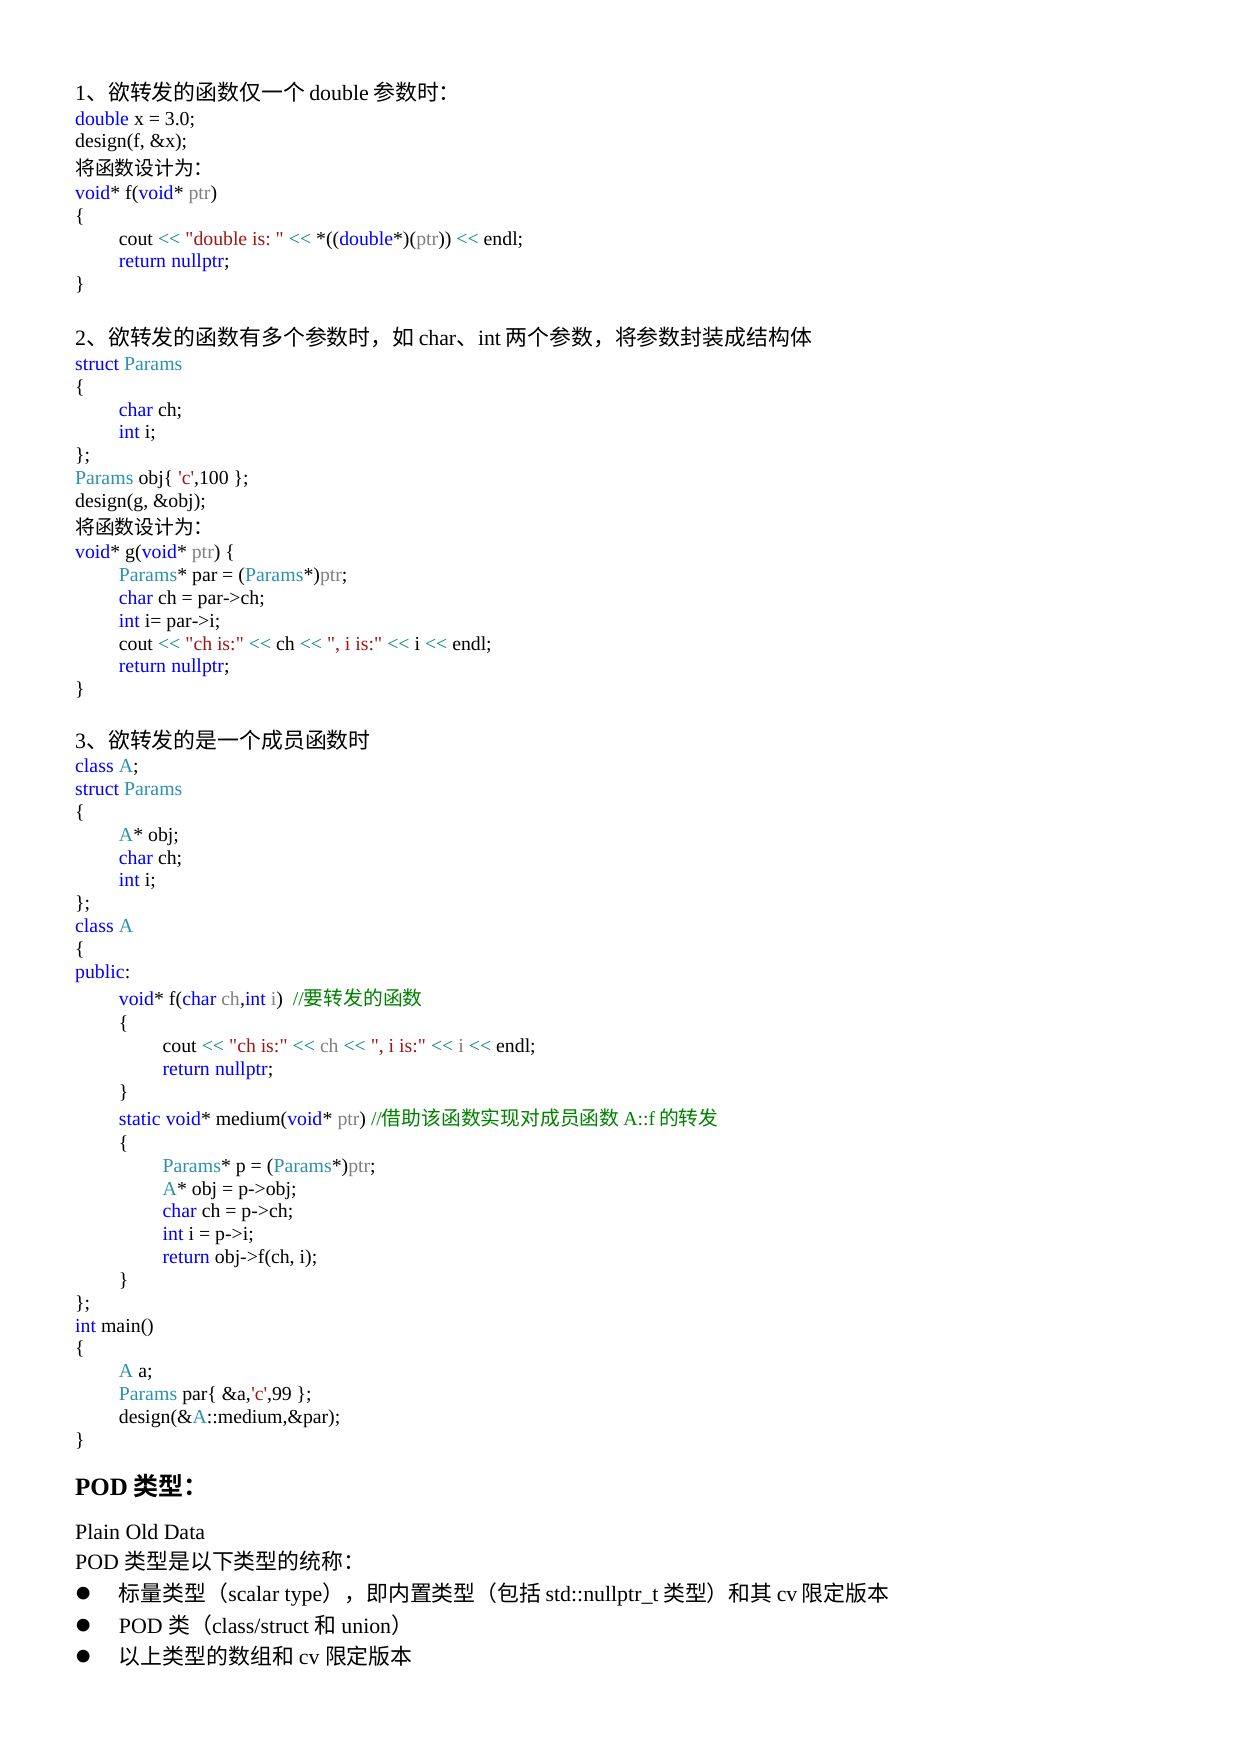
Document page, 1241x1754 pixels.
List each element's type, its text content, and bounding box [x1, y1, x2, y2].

text Params* p = (Params*)ptr; [75, 1154, 1165, 1177]
text { [75, 1011, 1165, 1034]
text POD 类型是以下类型的统称： [75, 1544, 1165, 1576]
text void* f(char ch,int i) //要转发的函数 [75, 982, 1165, 1011]
text design(&A::medium,&par); [75, 1405, 1165, 1428]
text return nullptr; [75, 1057, 1165, 1079]
text { [75, 375, 1165, 397]
text } [75, 1428, 1165, 1450]
text Params* par = (Params*)ptr; [75, 563, 1165, 586]
text } [75, 1268, 1165, 1291]
text { [75, 1131, 1165, 1154]
text Params par{ &a,'c',99 }; [75, 1382, 1165, 1405]
text int i= par->i; [75, 609, 1165, 631]
text public: [75, 960, 1165, 982]
text class A; [75, 754, 1165, 777]
text 3、欲转发的是一个成员函数时 [75, 723, 1165, 754]
text return nullptr; [75, 654, 1165, 677]
list POD 类（class/struct 和 union） [75, 1608, 1165, 1639]
text } [75, 272, 1165, 295]
text A a; [75, 1359, 1165, 1382]
text { [75, 800, 1165, 823]
text 将函数设计为： [75, 512, 1165, 540]
text return obj->f(ch, i); [75, 1245, 1165, 1268]
text class A [75, 914, 1165, 937]
text 2、欲转发的函数有多个参数时，如char、int两个参数，将参数封装成结构体 [75, 320, 1165, 352]
list 标量类型（scalar type），即内置类型（包括std::nullptr_t类型）和其cv限定版本 [75, 1576, 1165, 1608]
subtitle POD类型： [75, 1467, 1165, 1503]
text int i; [75, 868, 1165, 891]
text } [75, 677, 1165, 700]
text int i; [75, 420, 1165, 443]
text Params obj{ 'c',100 }; [75, 466, 1165, 489]
text char ch; [75, 397, 1165, 420]
text void* g(void* ptr) { [75, 540, 1165, 563]
text }; [75, 891, 1165, 914]
text cout << "ch is:" << ch << ", i is:" << i << endl; [75, 1034, 1165, 1057]
text return nullptr; [75, 249, 1165, 272]
text struct Params [75, 352, 1165, 375]
text cout << "ch is:" << ch << ", i is:" << i << endl; [75, 631, 1165, 654]
text char ch = p->ch; [75, 1199, 1165, 1222]
text Plain Old Data [75, 1519, 1165, 1544]
text } [75, 1079, 1165, 1102]
text void* f(void* ptr) [75, 181, 1165, 204]
text double x = 3.0; [75, 107, 1165, 129]
text int i = p->i; [75, 1222, 1165, 1245]
text A* obj; [75, 823, 1165, 846]
text }; [75, 443, 1165, 466]
text { [75, 1336, 1165, 1359]
text design(f, &x); [75, 129, 1165, 152]
text }; [75, 1291, 1165, 1313]
text { [75, 204, 1165, 227]
text { [75, 937, 1165, 960]
text 1、欲转发的函数仅一个double参数时： [75, 75, 1165, 107]
text design(g, &obj); [75, 489, 1165, 512]
text 将函数设计为： [75, 152, 1165, 181]
text char ch; [75, 846, 1165, 868]
list 以上类型的数组和 cv 限定版本 [75, 1639, 1165, 1671]
text static void* medium(void* ptr) //借助该函数实现对成员函数A::f的转发 [75, 1102, 1165, 1131]
text int main() [75, 1313, 1165, 1336]
text struct Params [75, 777, 1165, 800]
text char ch = par->ch; [75, 586, 1165, 609]
text A* obj = p->obj; [75, 1177, 1165, 1199]
text cout << "double is: " << *((double*)(ptr)) << endl; [75, 227, 1165, 249]
